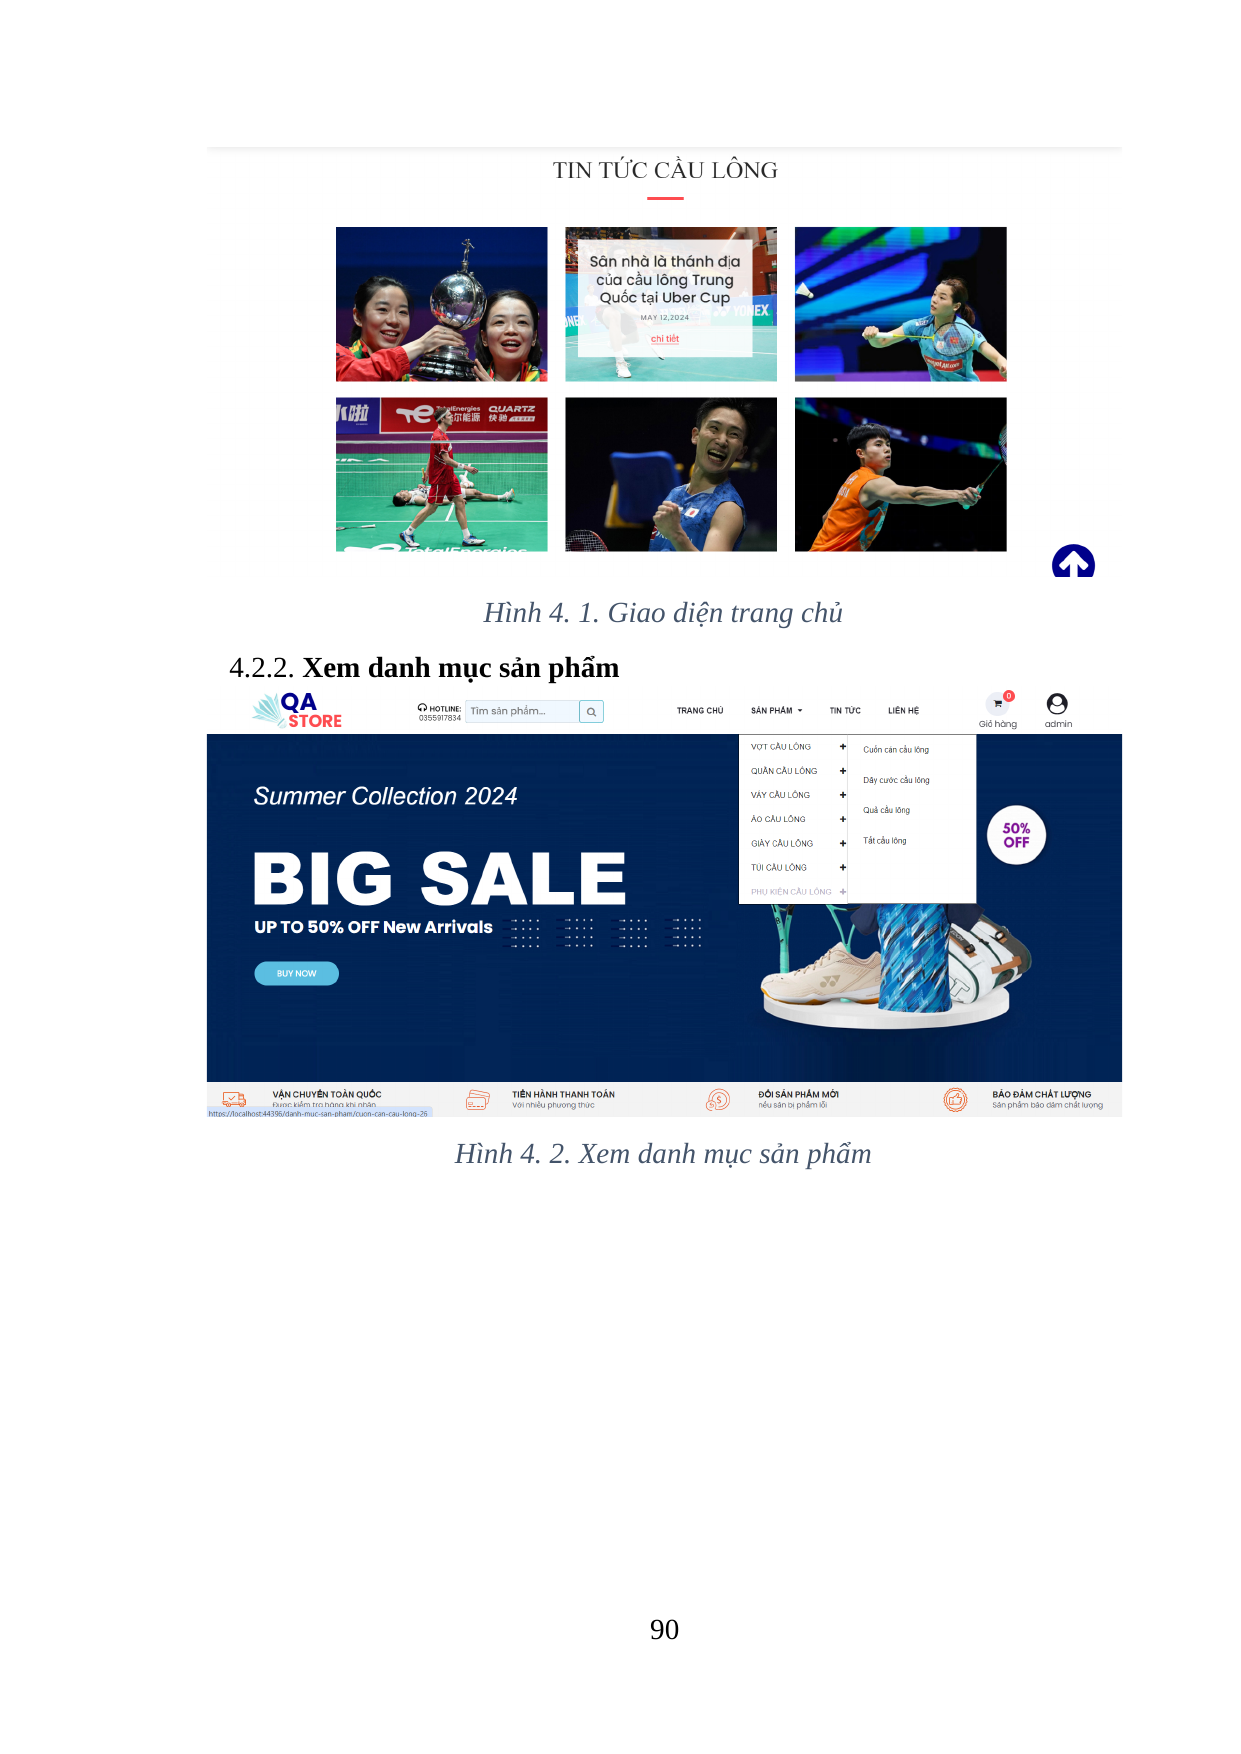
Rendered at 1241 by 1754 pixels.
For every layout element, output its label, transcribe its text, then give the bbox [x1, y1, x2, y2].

picture [206, 147, 1123, 577]
text Hình 4. 1. Giao diện trang chủ [207, 595, 1122, 629]
text Hình 4. 2. Xem danh mục sản phẩm [207, 1136, 1122, 1169]
subtitle Xem danh mục sản phẩm [302, 650, 1122, 683]
picture [206, 686, 1123, 1117]
